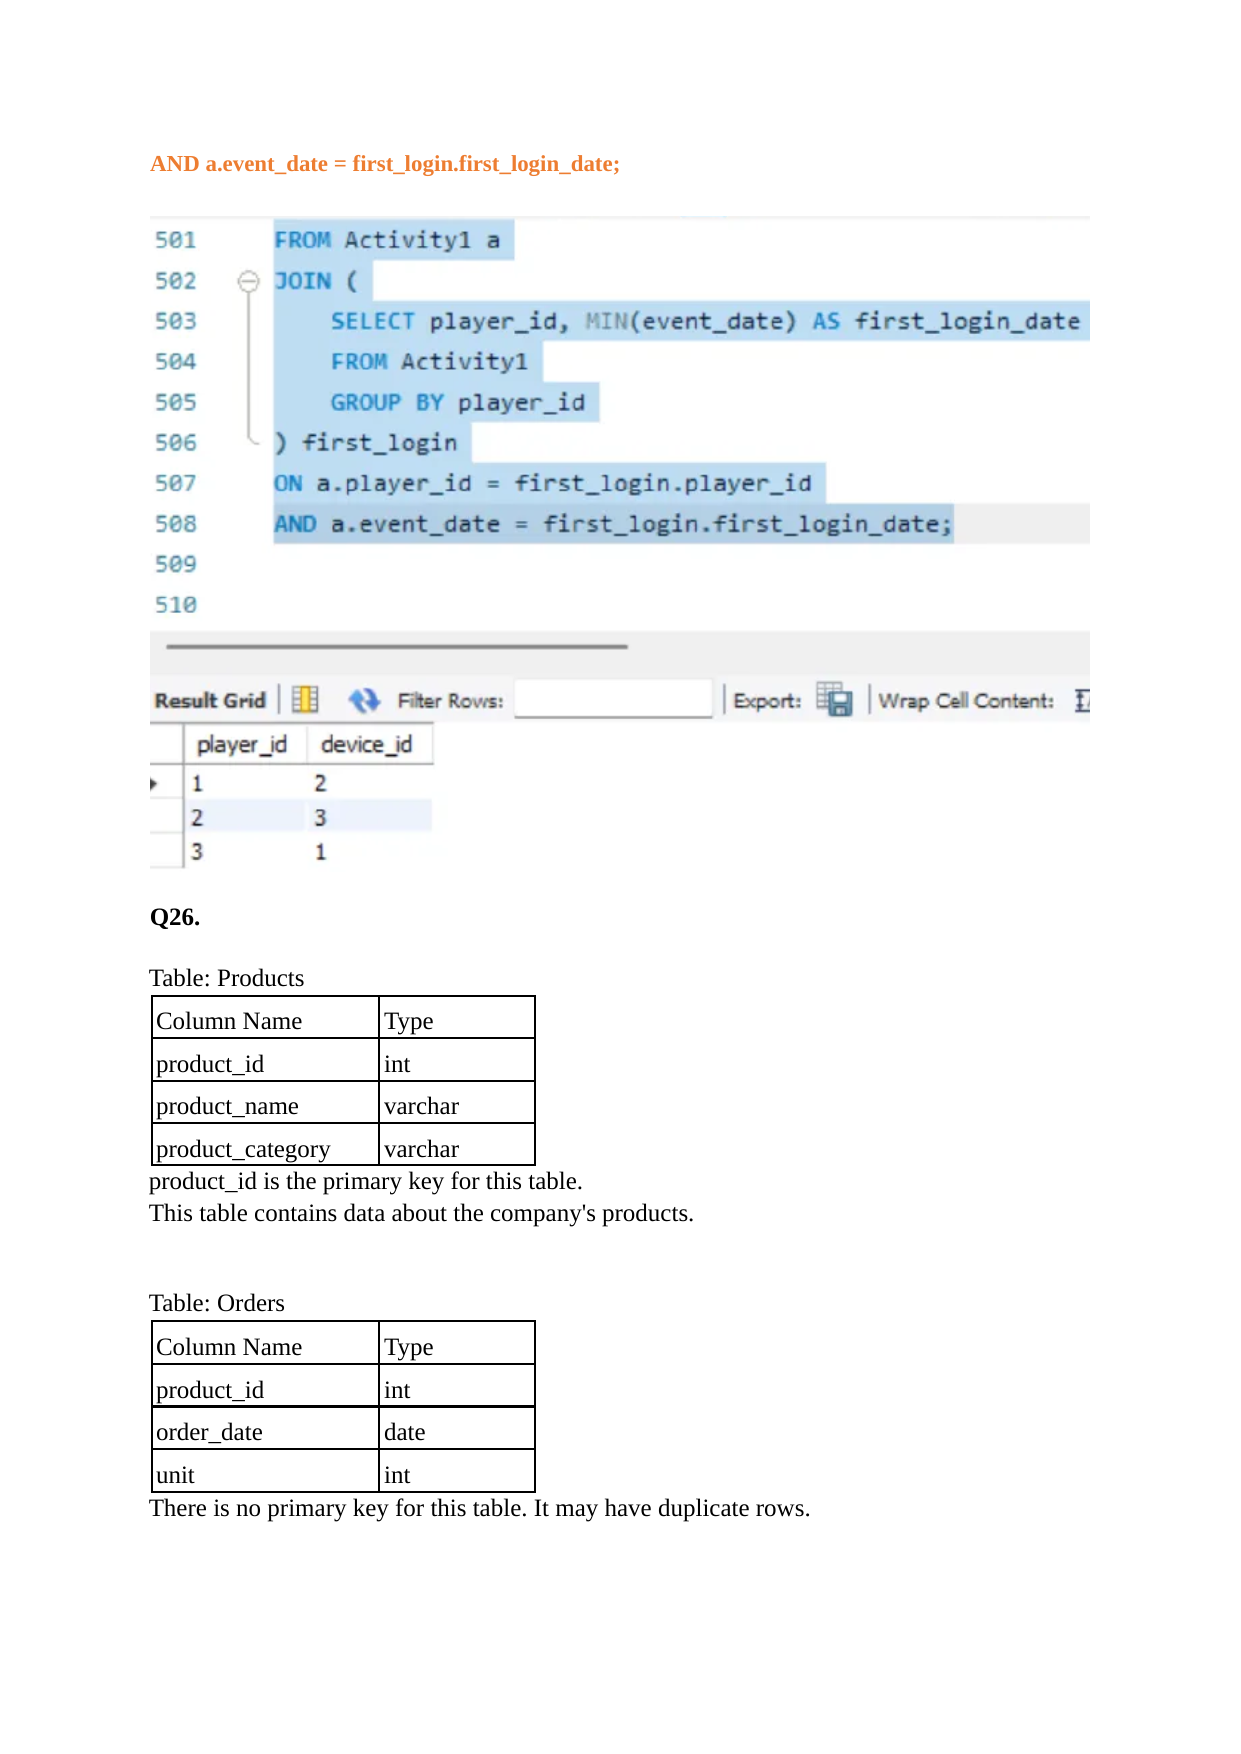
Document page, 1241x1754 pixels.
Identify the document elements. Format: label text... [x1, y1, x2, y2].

picture [150, 216, 1090, 872]
table_cell product_id [153, 1365, 378, 1405]
table_cell int [380, 1365, 534, 1405]
table_cell date [380, 1408, 534, 1448]
text AND a.event_date = first_login.first_login_date; [150, 150, 1090, 216]
text product_id is the primary key for this table. [148, 1166, 1086, 1195]
text This table contains data about the company's products. [148, 1198, 1086, 1227]
table_cell int [380, 1039, 534, 1079]
table_cell product_category [153, 1124, 378, 1164]
table_cell unit [153, 1450, 378, 1491]
table_cell product_id [153, 1039, 378, 1079]
table_header Column Name [153, 1322, 378, 1363]
table_cell int [380, 1450, 534, 1491]
table_cell product_name [153, 1082, 378, 1122]
text Q26. [148, 874, 1090, 930]
text Table: Products [148, 963, 1086, 991]
table_header Type [380, 1322, 534, 1363]
table_cell order_date [153, 1408, 378, 1448]
table_cell varchar [380, 1124, 534, 1164]
table_header Type [380, 997, 534, 1037]
table_cell varchar [380, 1082, 534, 1122]
table_header Column Name [153, 997, 378, 1037]
text Table: Orders [148, 1288, 1086, 1317]
text There is no primary key for this table. It may have duplicate rows. [148, 1493, 1086, 1521]
